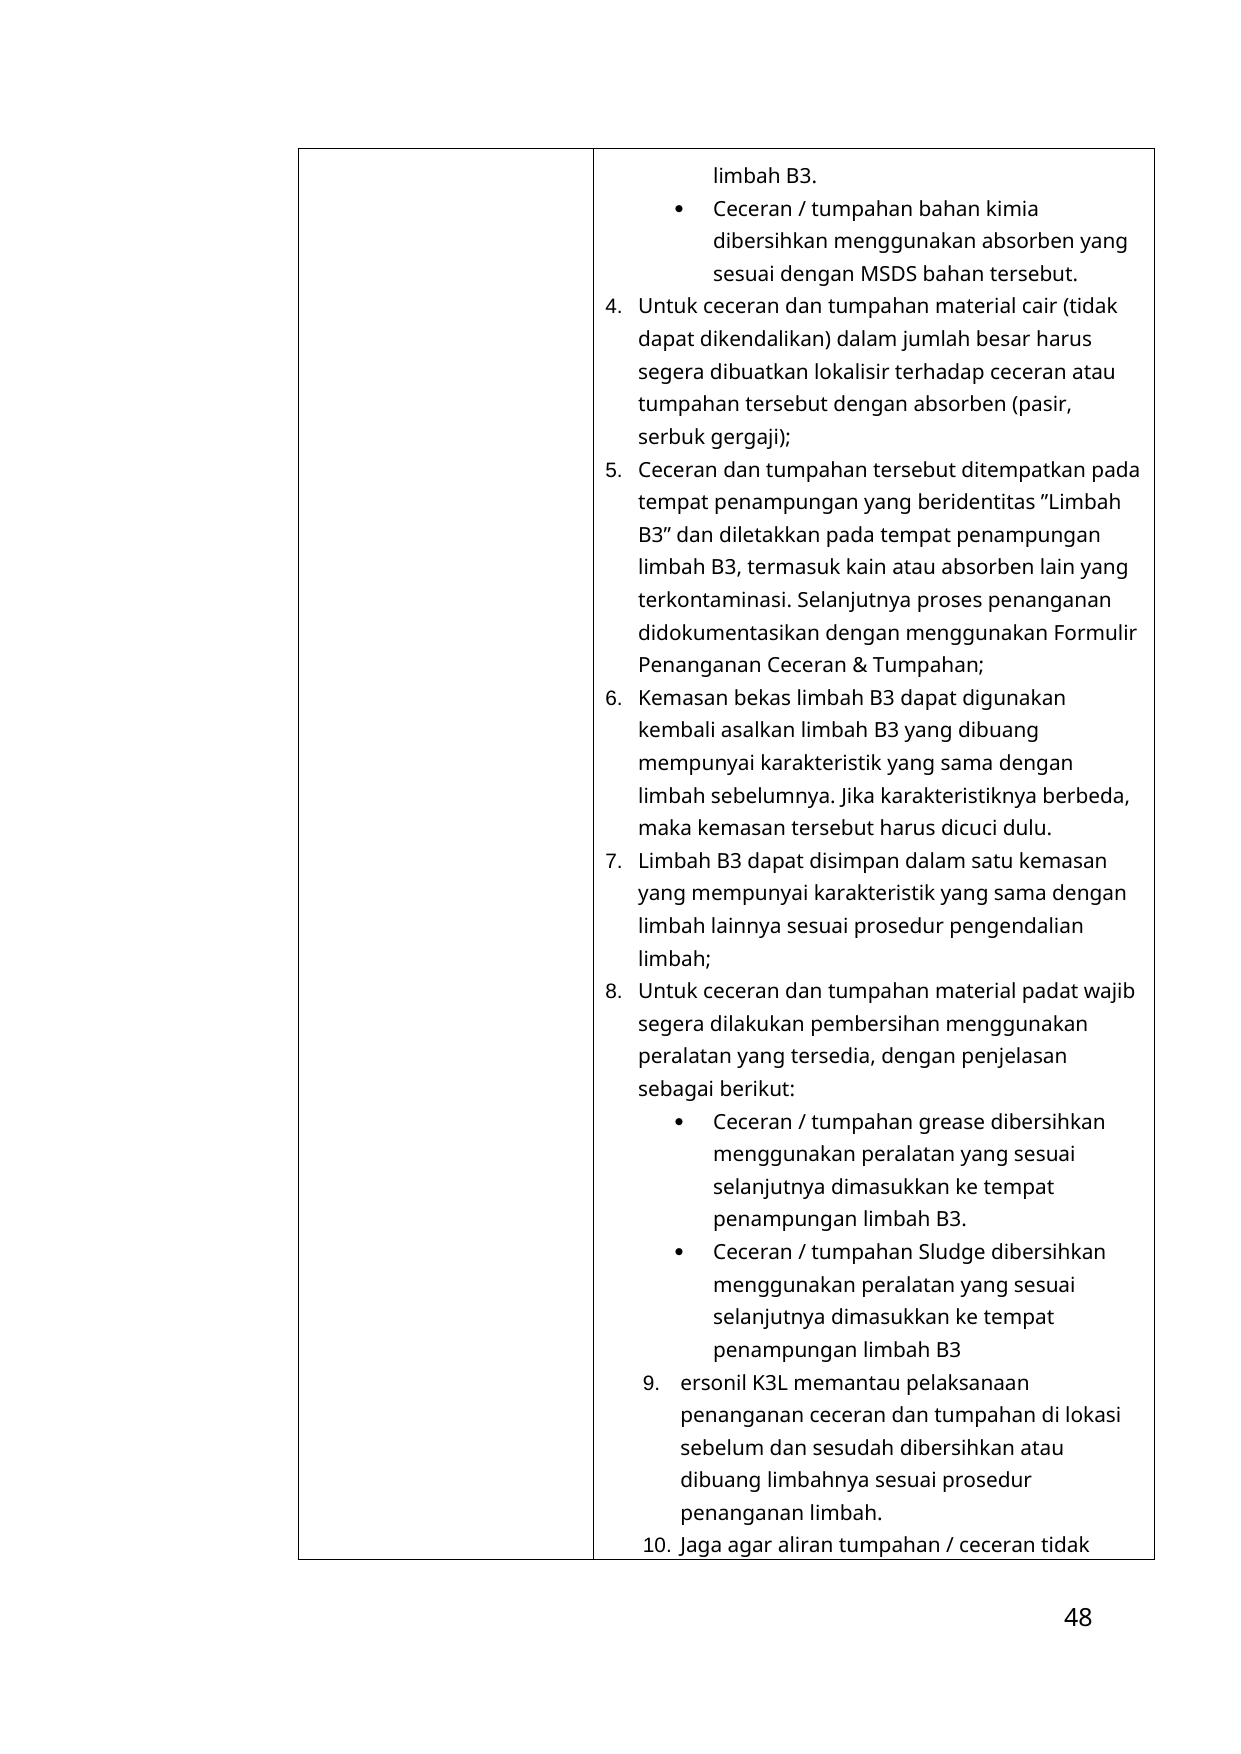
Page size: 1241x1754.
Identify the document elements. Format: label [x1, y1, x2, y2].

table_header [594, 149, 1154, 1559]
table_header [299, 149, 593, 1559]
